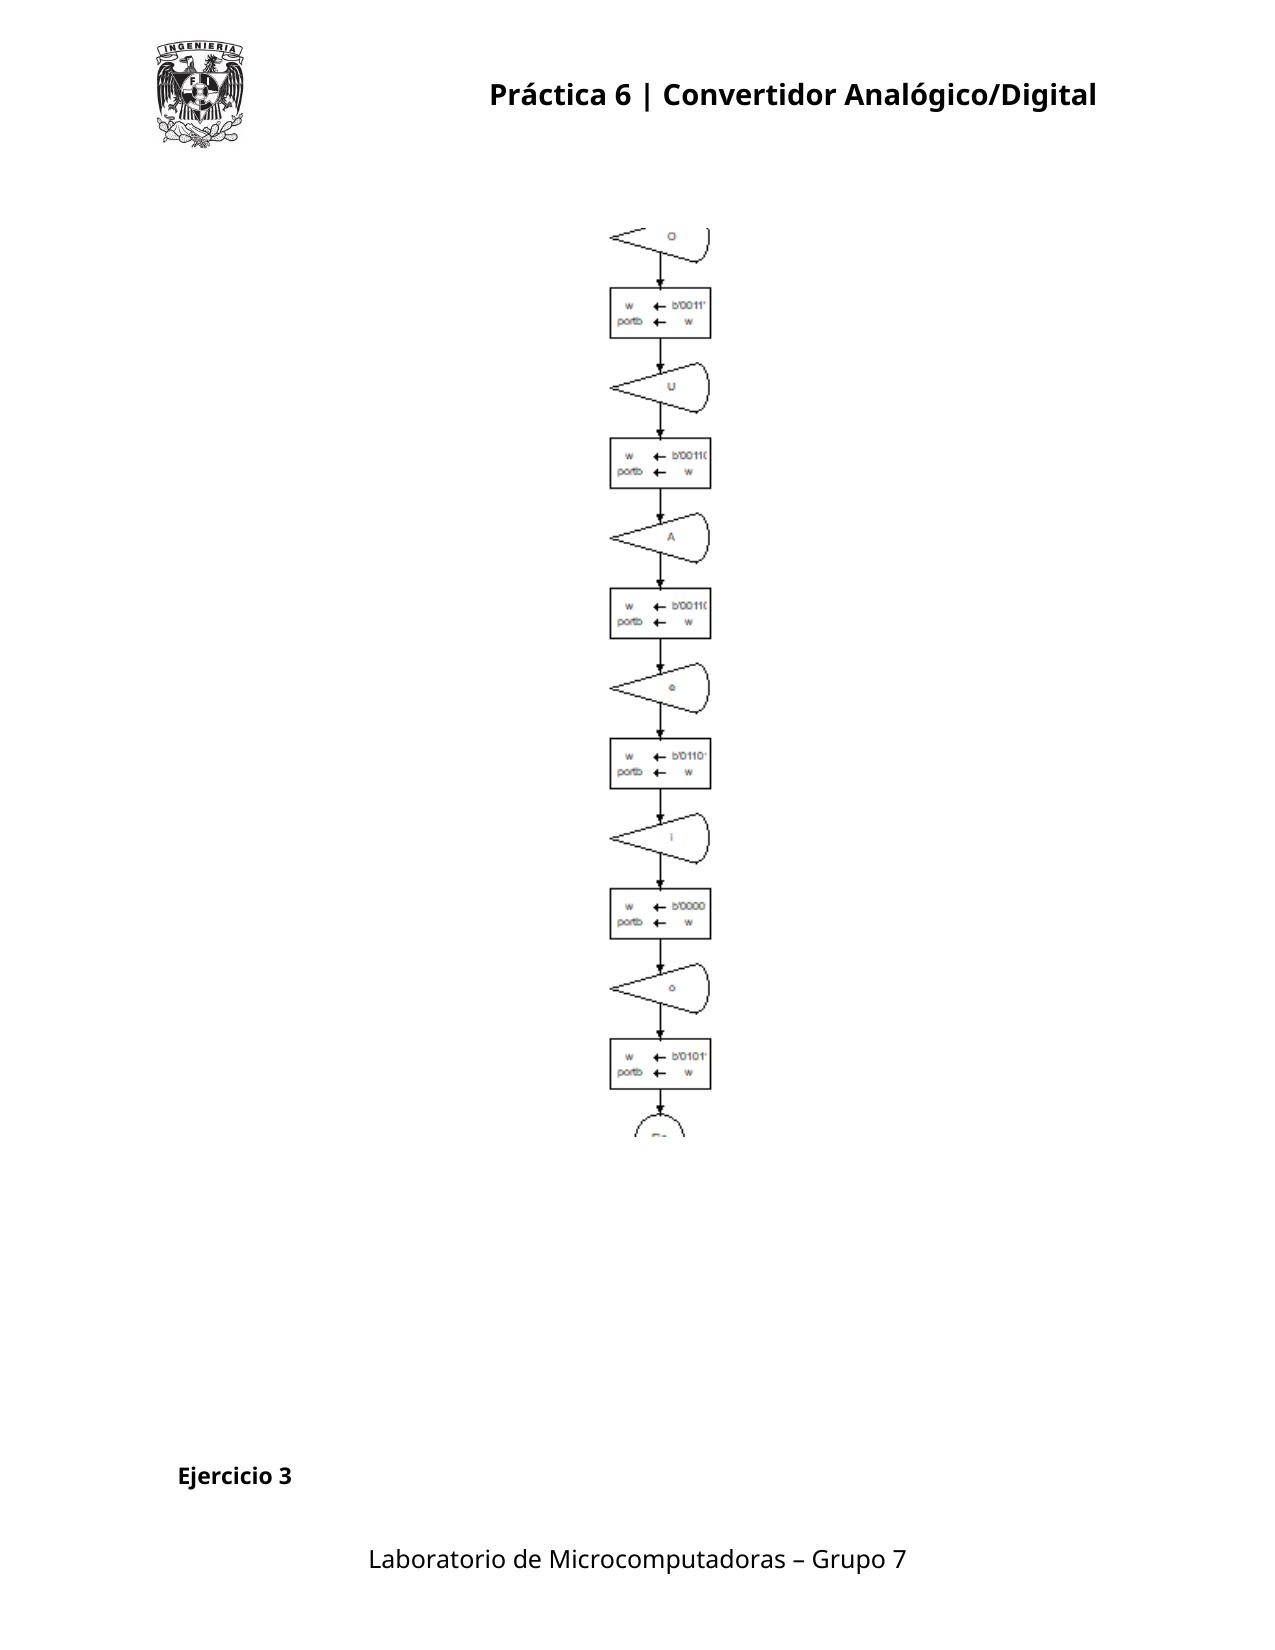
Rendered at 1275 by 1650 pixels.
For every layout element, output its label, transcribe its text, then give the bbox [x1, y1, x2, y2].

picture [152, 36, 247, 149]
picture [477, 228, 796, 1137]
text Ejercicio 3 [177, 1460, 1098, 1491]
